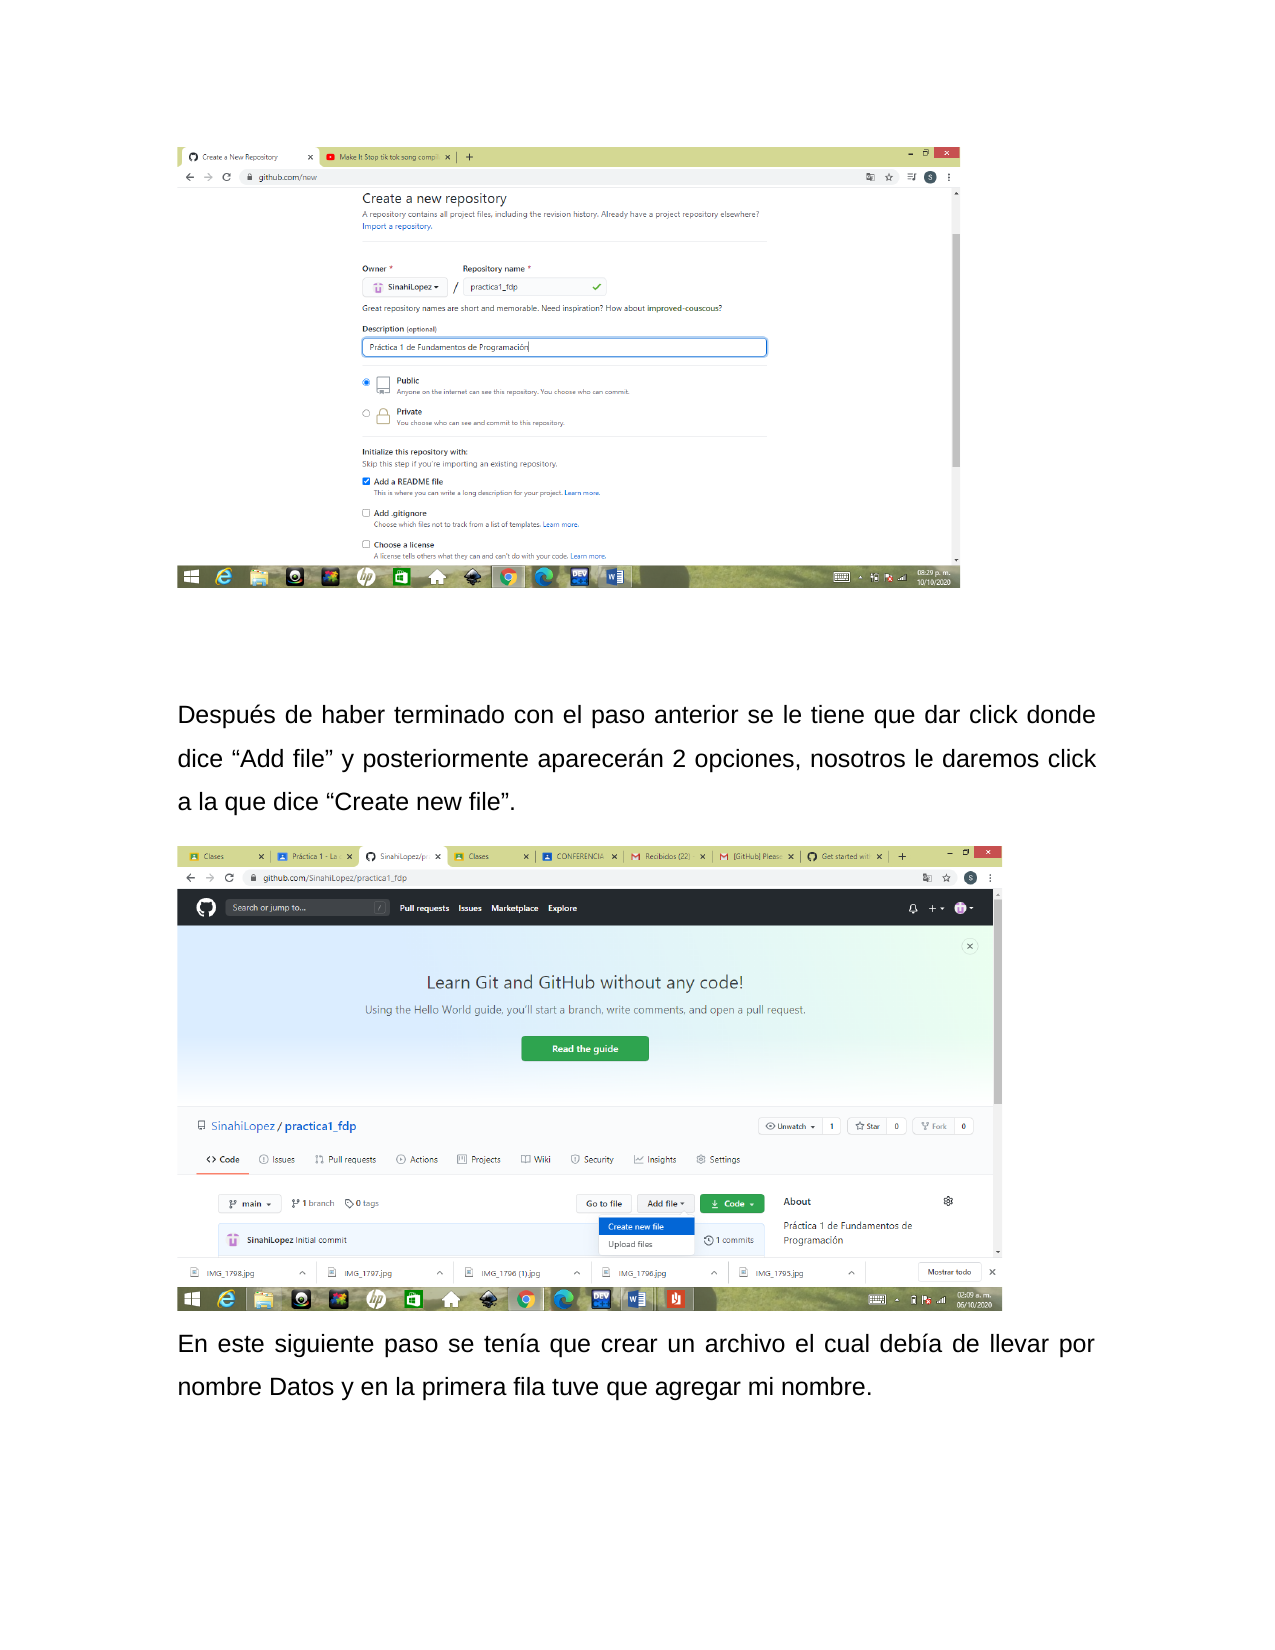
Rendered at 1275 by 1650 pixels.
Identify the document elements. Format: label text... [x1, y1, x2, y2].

text En este siguiente paso se tenía que crear un archivo el cual debía de llevar por nombre Datos y en la primera fila tuve que agregar mi nombre. [177, 1329, 1098, 1401]
picture [177, 846, 1003, 1311]
picture [177, 147, 961, 588]
text Después de haber terminado con el paso anterior se le tiene que dar click donde dice “Add file” y posteriormente aparecerán 2 opciones, nosotros le daremos click a la que dice “Create new file”. [177, 700, 1098, 815]
